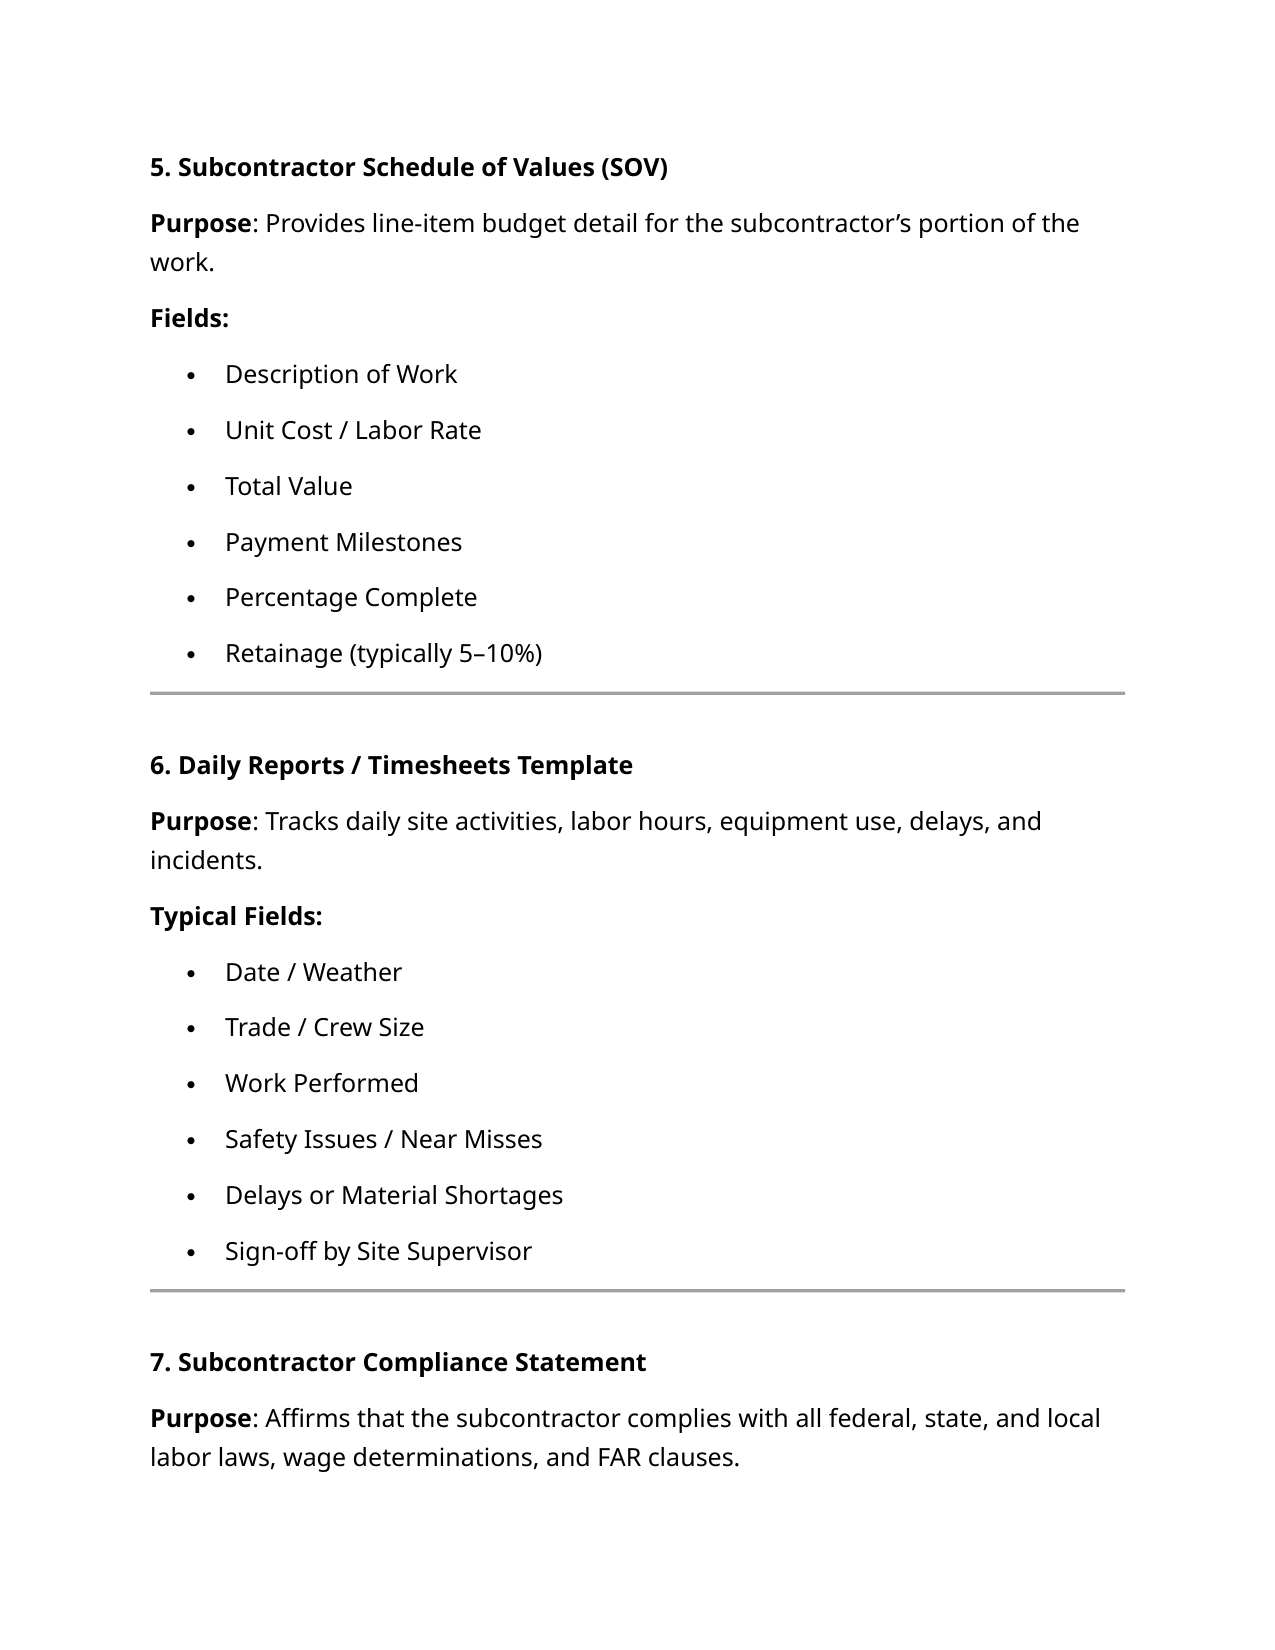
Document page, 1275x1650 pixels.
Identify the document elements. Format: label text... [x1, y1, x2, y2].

text Fields: [150, 301, 1125, 335]
list Retainage (typically 5–10%) [187, 636, 1125, 670]
list Percentage Complete [187, 580, 1125, 614]
text 6. Daily Reports / Timesheets Template [150, 747, 1125, 782]
list Work Performed [187, 1066, 1125, 1100]
list Date / Weather [187, 954, 1125, 988]
list Payment Milestones [187, 524, 1125, 558]
list Safety Issues / Near Misses [187, 1122, 1125, 1156]
list Delays or Material Shortages [187, 1177, 1125, 1212]
text Purpose: Provides line-item budget detail for the subcontractor’s portion of the work. [150, 206, 1125, 279]
list Unit Cost / Labor Rate [187, 412, 1125, 447]
text 7. Subcontractor Compliance Statement [150, 1345, 1125, 1379]
text 5. Subcontractor Schedule of Values (SOV) [150, 150, 1125, 184]
text Typical Fields: [150, 898, 1125, 932]
text Purpose: Tracks daily site activities, labor hours, equipment use, delays, and incidents. [150, 803, 1125, 877]
list Description of Work [187, 357, 1125, 391]
text Purpose: Affirms that the subcontractor complies with all federal, state, and local labor laws, wage determinations, and FAR clauses. [150, 1401, 1125, 1474]
list Total Value [187, 468, 1125, 502]
list Trade / Crew Size [187, 1010, 1125, 1044]
list Sign-off by Site Supervisor [187, 1233, 1125, 1267]
